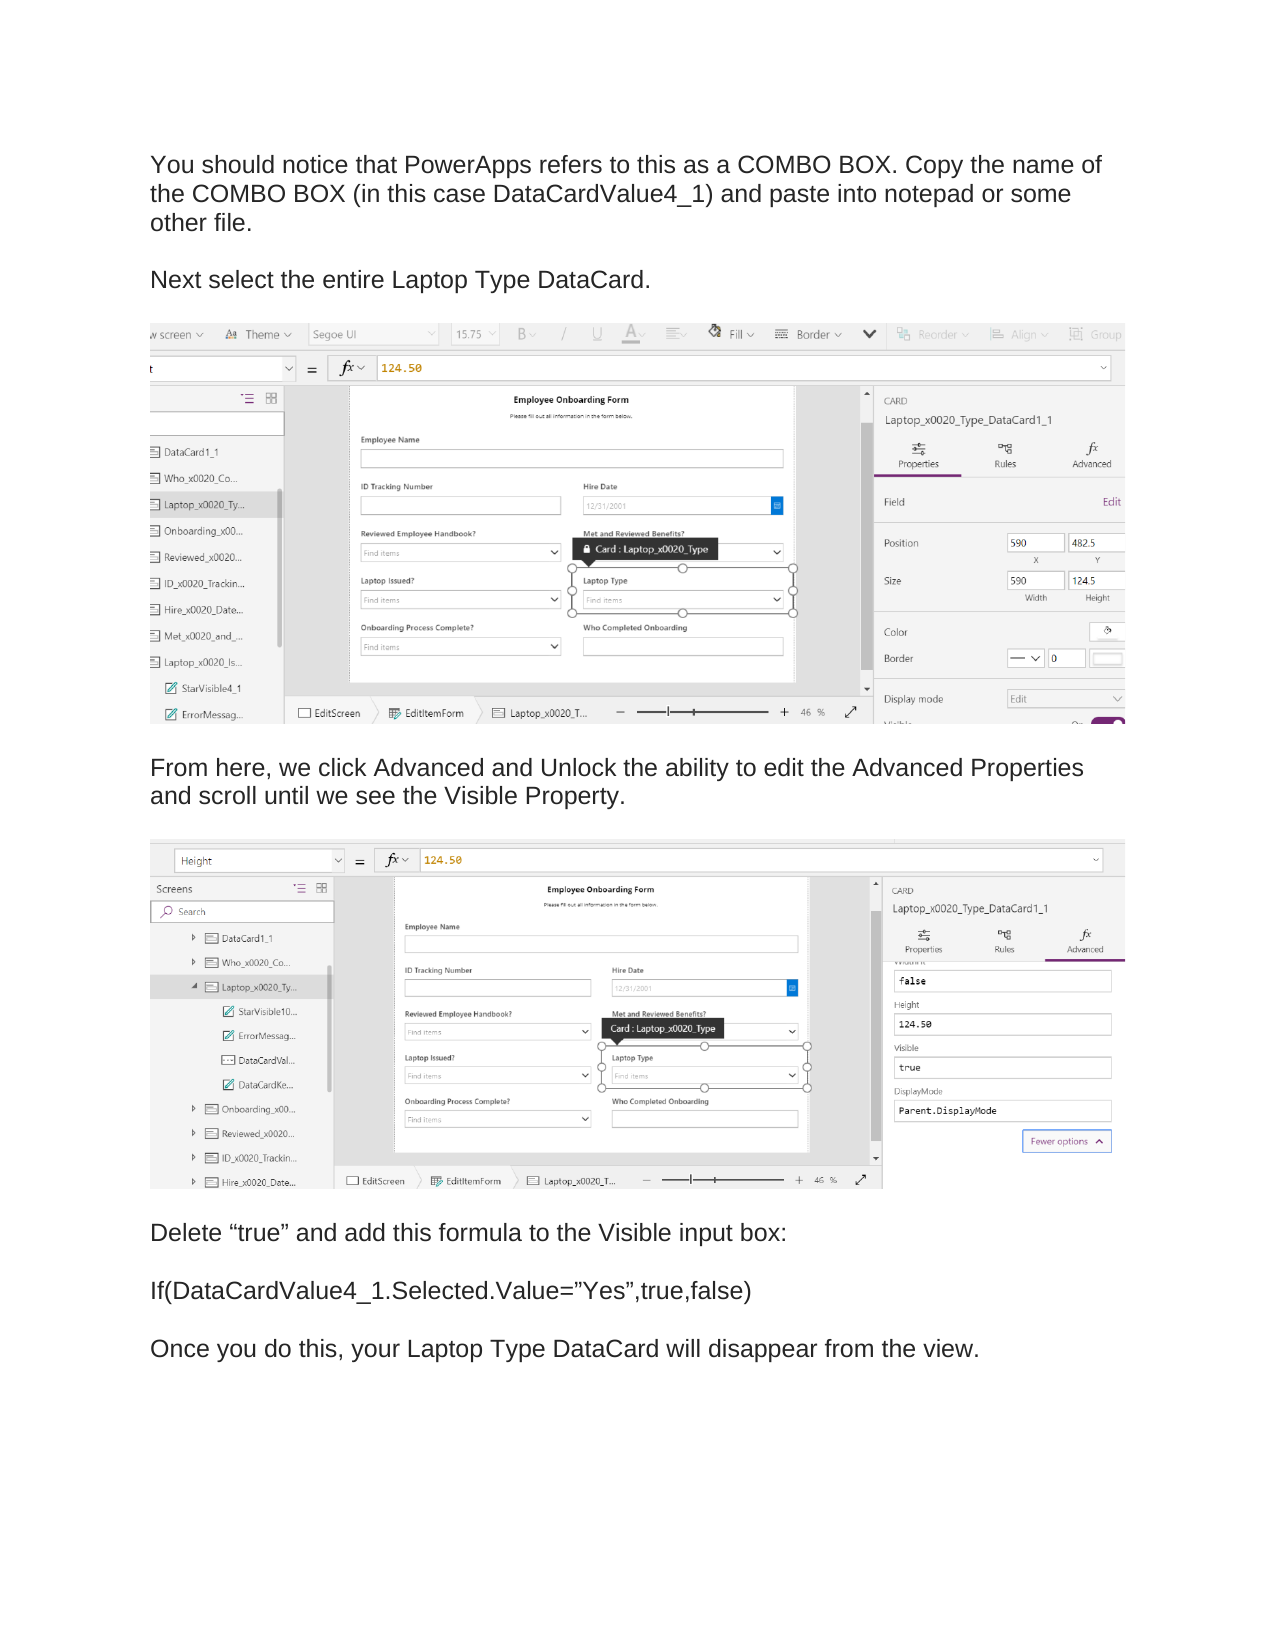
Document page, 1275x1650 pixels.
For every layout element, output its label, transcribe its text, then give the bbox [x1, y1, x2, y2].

text Once you do this, your Laptop Type DataCard will disappear from the view. [150, 1334, 1125, 1362]
picture [150, 323, 1125, 724]
text From here, we click Advanced and Unlock the ability to edit the Advanced Properties and scroll until we see the Visible Property. [150, 753, 1125, 810]
picture [150, 839, 1125, 1189]
text Delete “true” and add this formula to the Visible input box: [150, 1218, 1125, 1247]
text Next select the entire Laptop Type DataCard. [150, 265, 1125, 294]
text If(DataCardValue4_1.Selected.Value=”Yes”,true,false) [150, 1276, 1125, 1304]
text You should notice that PowerApps refers to this as a COMBO BOX. Copy the name of the COMBO BOX (in this case DataCardValue4_1) and paste into notepad or some other file. [150, 150, 1125, 236]
